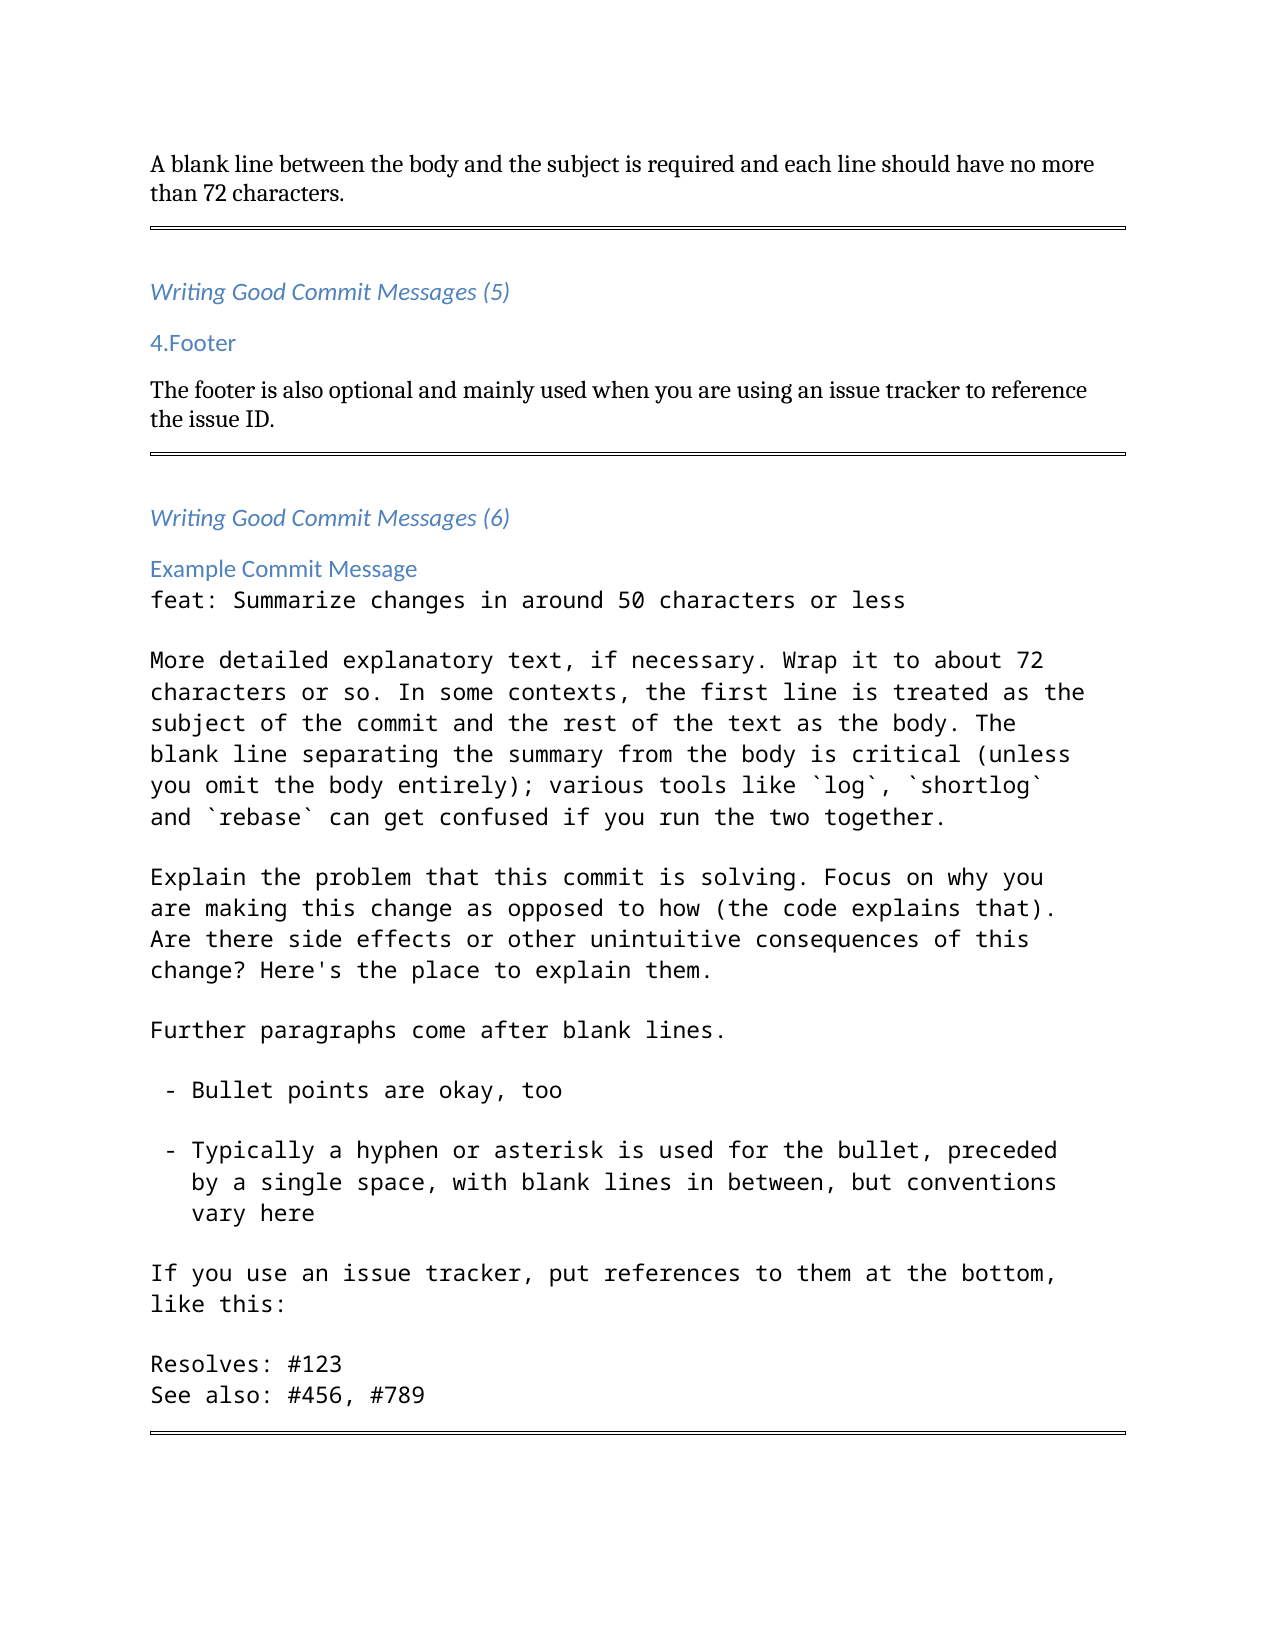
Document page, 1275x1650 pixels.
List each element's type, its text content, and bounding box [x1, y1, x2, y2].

text The footer is also optional and mainly used when you are using an issue tracker to reference the issue ID. [150, 376, 1125, 434]
subtitle Writing Good Commit Messages (6) [150, 502, 1125, 533]
subtitle Writing Good Commit Messages (5) [150, 276, 1125, 306]
subtitle Example Commit Message [150, 554, 1125, 584]
text A blank line between the body and the subject is required and each line should have no more than 72 characters. [150, 150, 1125, 207]
text feat: Summarize changes in around 50 characters or less More detailed explanatory text, if necessary. Wrap it to about 72 characters or so. In some contexts, the first line is treated as the subject of the commit and the rest of the text as the body. The blank line separating the summary from the body is critical (unless you omit the body entirely); various tools like `log`, `shortlog` and `rebase` can get confused if you run the two together. Explain the problem that this commit is solving. Focus on why you are making this change as opposed to how (the code explains that). Are there side effects or other unintuitive consequences of this change? Here's the place to explain them. Further paragraphs come after blank lines. - Bullet points are okay, too - Typically a hyphen or asterisk is used for the bullet, preceded by a single space, with blank lines in between, but conventions vary here If you use an issue tracker, put references to them at the bottom, like this: Resolves: #123 See also: #456, #789 [150, 584, 1125, 1410]
subtitle 4.Footer [150, 327, 1125, 358]
